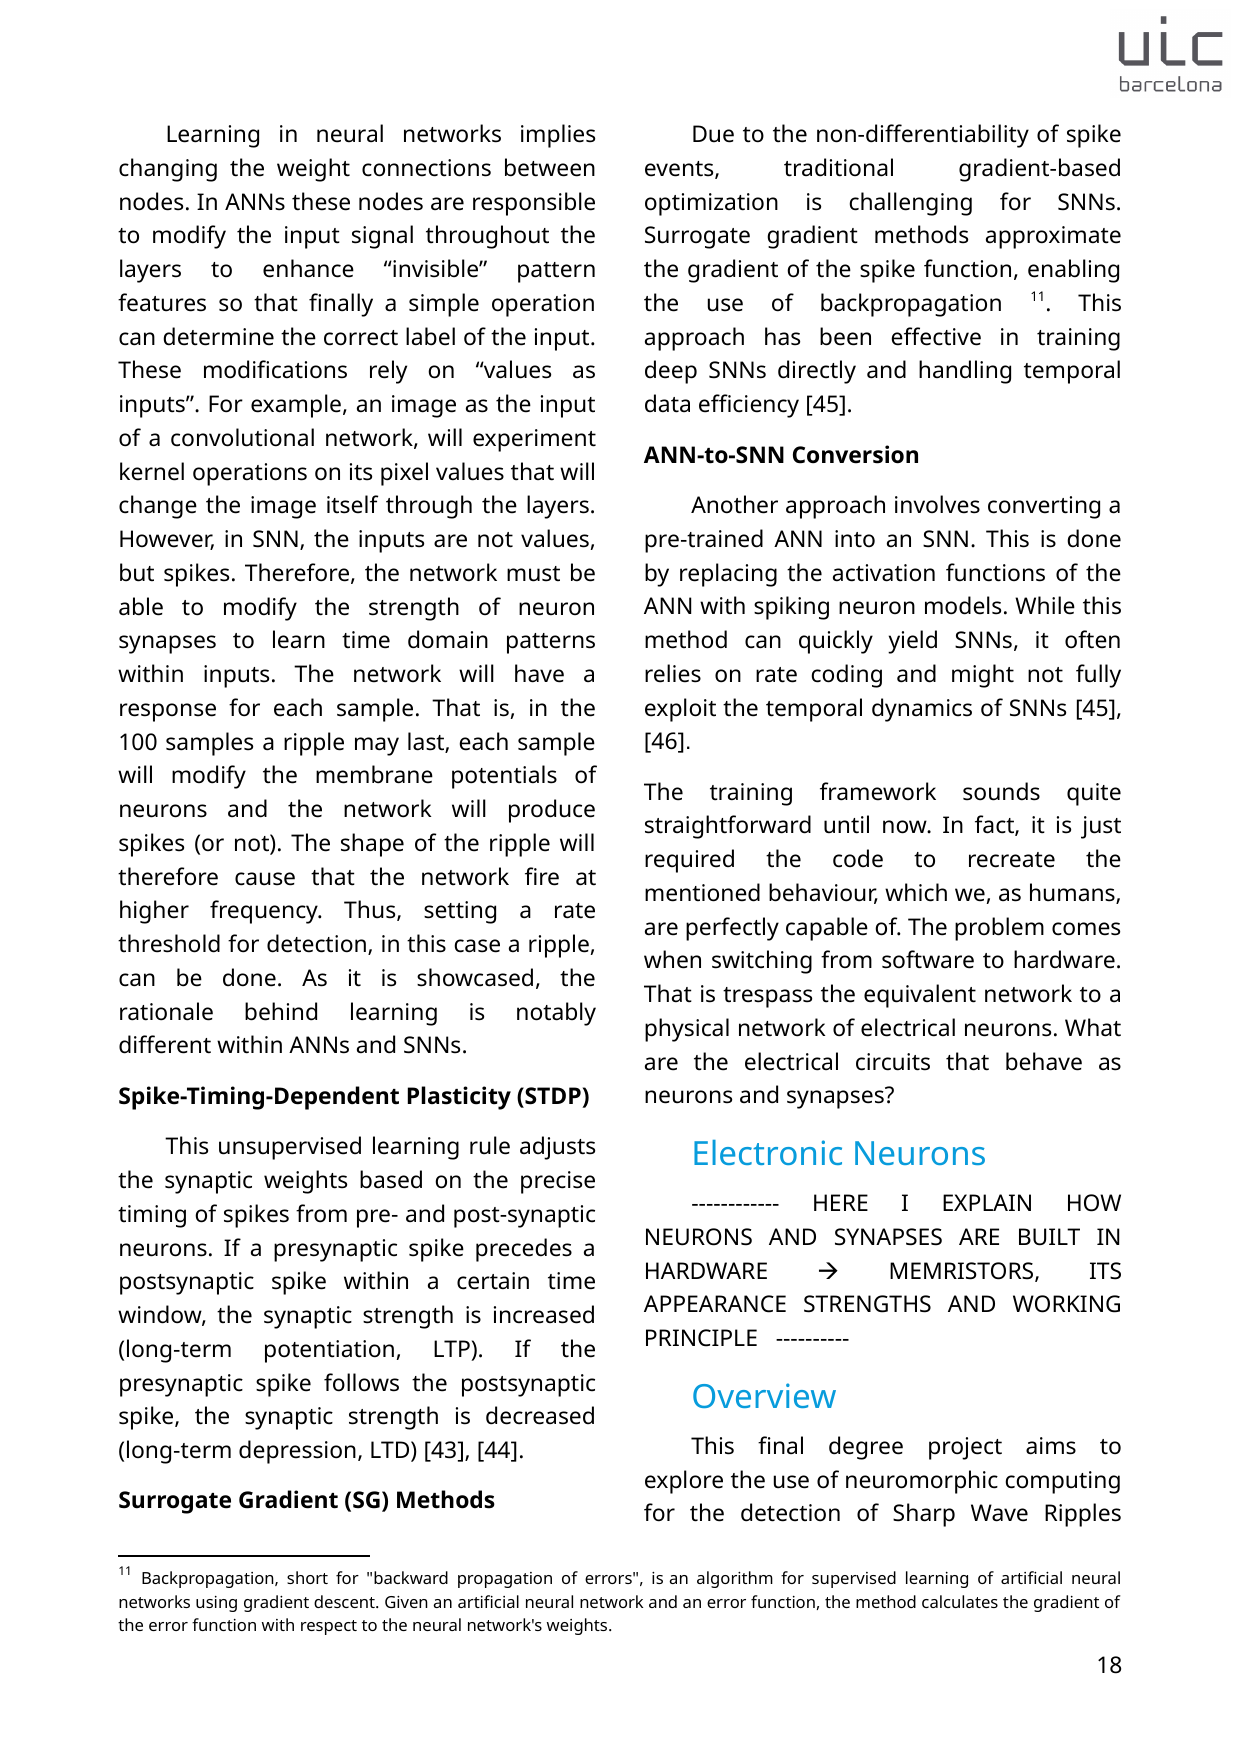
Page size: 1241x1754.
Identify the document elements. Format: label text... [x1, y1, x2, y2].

text Another approach involves converting a pre-trained ANN into an SNN. This is done by replacing the activation functions of the ANN with spiking neuron models. While this method can quickly yield SNNs, it often relies on rate coding and might not fully exploit the temporal dynamics of SNNs ​. [644, 489, 1122, 756]
text Due to the non-differentiability of spike events, traditional gradient-based optimization is challenging for SNNs. Surrogate gradient methods approximate the gradient of the spike function, enabling the use of backpropagation . This approach has been effective in training deep SNNs directly and handling temporal data efficiency . [644, 118, 1122, 419]
text Surrogate Gradient (SG) Methods [118, 1484, 596, 1516]
subtitle Overview [644, 1372, 1122, 1418]
text ------------ HERE I EXPLAIN HOW NEURONS AND SYNAPSES ARE BUILT IN HARDWARE MEMRISTORS, ITS APPEARANCE STRENGTHS AND WORKING PRINCIPLE ---------- [644, 1187, 1122, 1353]
text ANN-to-SNN Conversion [644, 438, 1122, 470]
text Spike-Timing-Dependent Plasticity (STDP) [118, 1080, 596, 1111]
picture [1110, 9, 1231, 98]
subtitle Electronic Neurons [644, 1130, 1122, 1175]
text This unsupervised learning rule adjusts the synaptic weights based on the precise timing of spikes from pre- and post-synaptic neurons. If a presynaptic spike precedes a postsynaptic spike within a certain time window, the synaptic strength is increased (long-term potentiation, LTP). If the presynaptic spike follows the postsynaptic spike, the synaptic strength is decreased (long-term depression, LTD) . [118, 1130, 596, 1465]
text The training framework sounds quite straightforward until now. In fact, it is just required the code to recreate the mentioned behaviour, which we, as humans, are perfectly capable of. The problem comes when switching from software to hardware. That is trespass the equivalent network to a physical network of electrical neurons. What are the electrical circuits that behave as neurons and synapses? [644, 776, 1122, 1111]
text Learning in neural networks implies changing the weight connections between nodes. In ANNs these nodes are responsible to modify the input signal throughout the layers to enhance “invisible” pattern features so that finally a simple operation can determine the correct label of the input. These modifications rely on “values as inputs”. For example, an image as the input of a convolutional network, will experiment kernel operations on its pixel values that will change the image itself through the layers. However, in SNN, the inputs are not values, but spikes. Therefore, the network must be able to modify the strength of neuron synapses to learn time domain patterns within inputs. The network will have a response for each sample. That is, in the 100 samples a ripple may last, each sample will modify the membrane potentials of neurons and the network will produce spikes (or not). The shape of the ripple will therefore cause that the network fire at higher frequency. Thus, setting a rate threshold for detection, in this case a ripple, can be done. As it is showcased, the rationale behind learning is notably different within ANNs and SNNs. [118, 118, 596, 1061]
